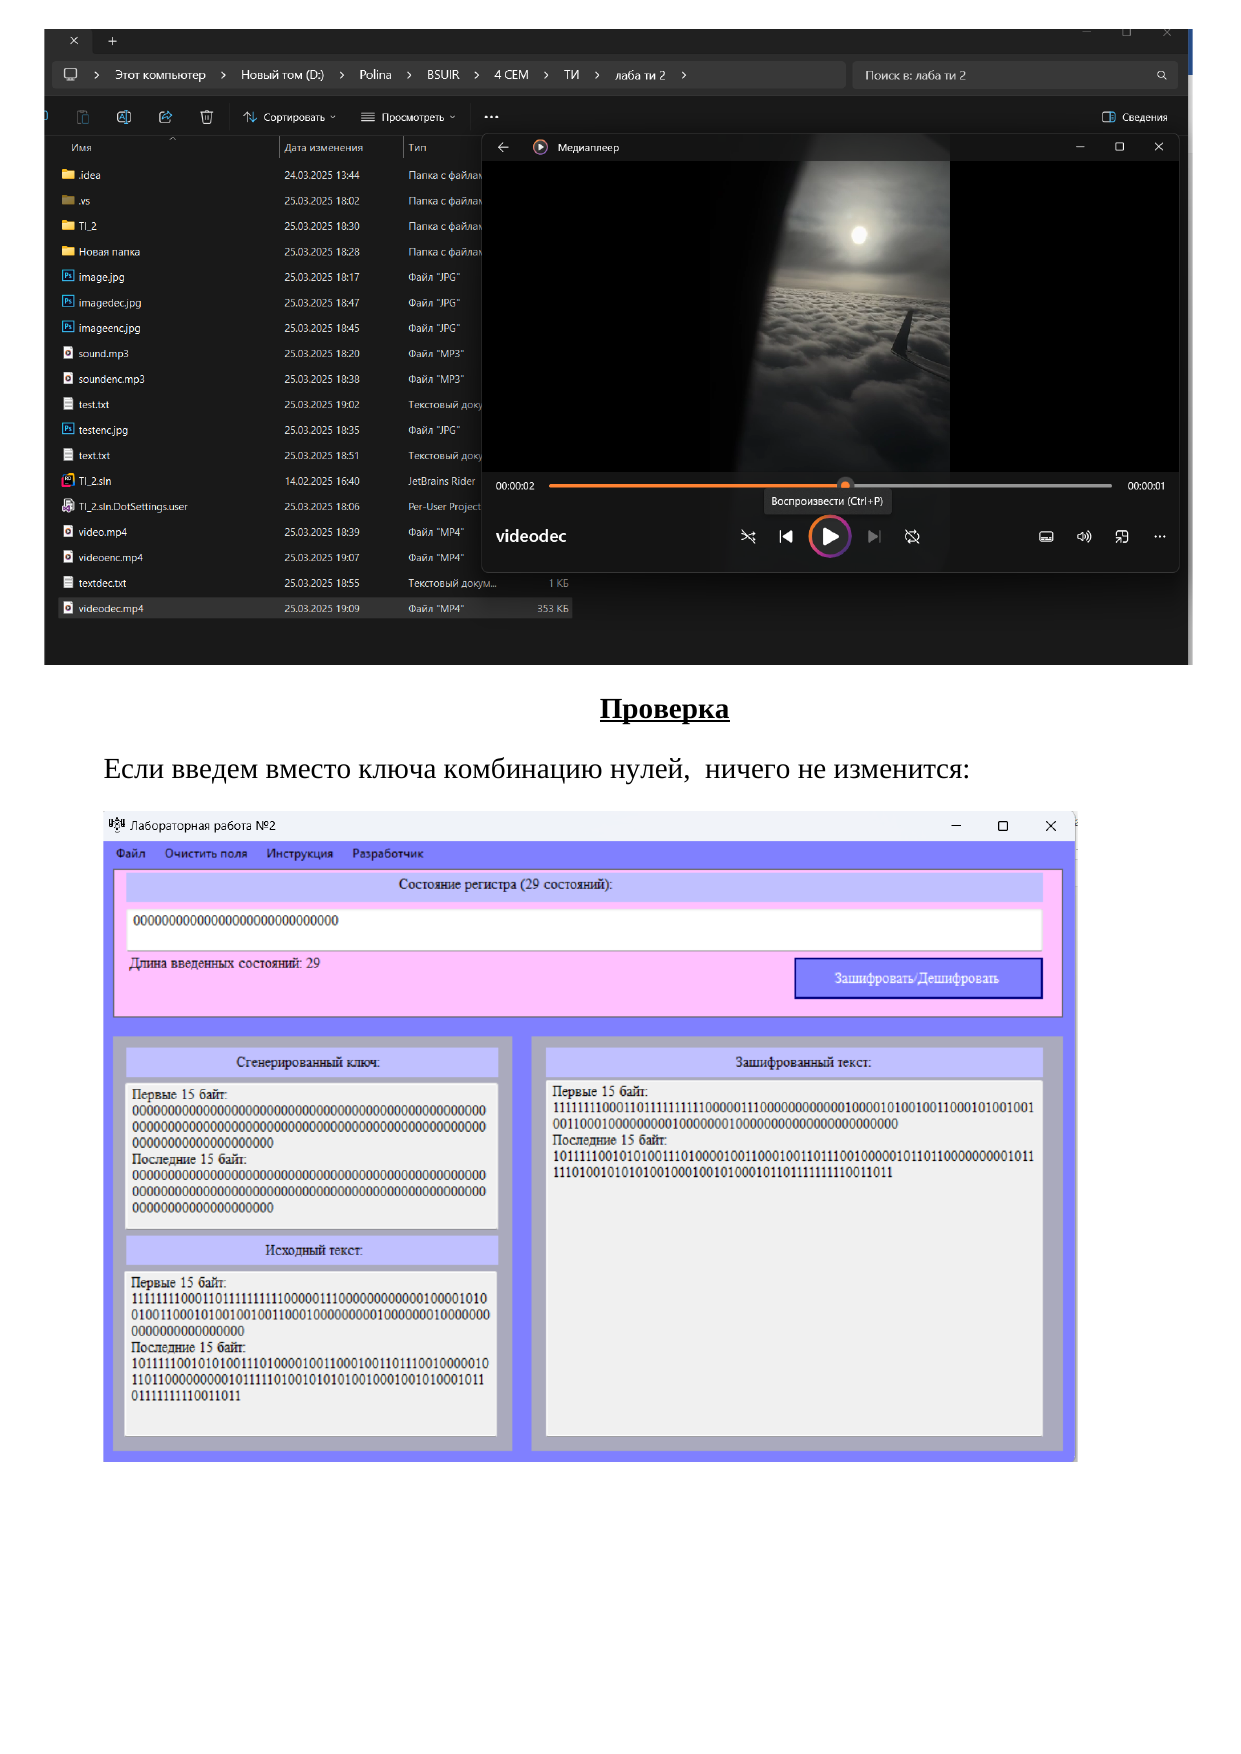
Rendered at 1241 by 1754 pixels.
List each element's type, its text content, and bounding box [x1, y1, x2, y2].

text Проверка [177, 691, 1152, 724]
picture [103, 811, 1078, 1462]
text Если введем вместо ключа комбинацию нулей, ничего не изменится: [103, 751, 1152, 785]
picture [44, 29, 1193, 665]
